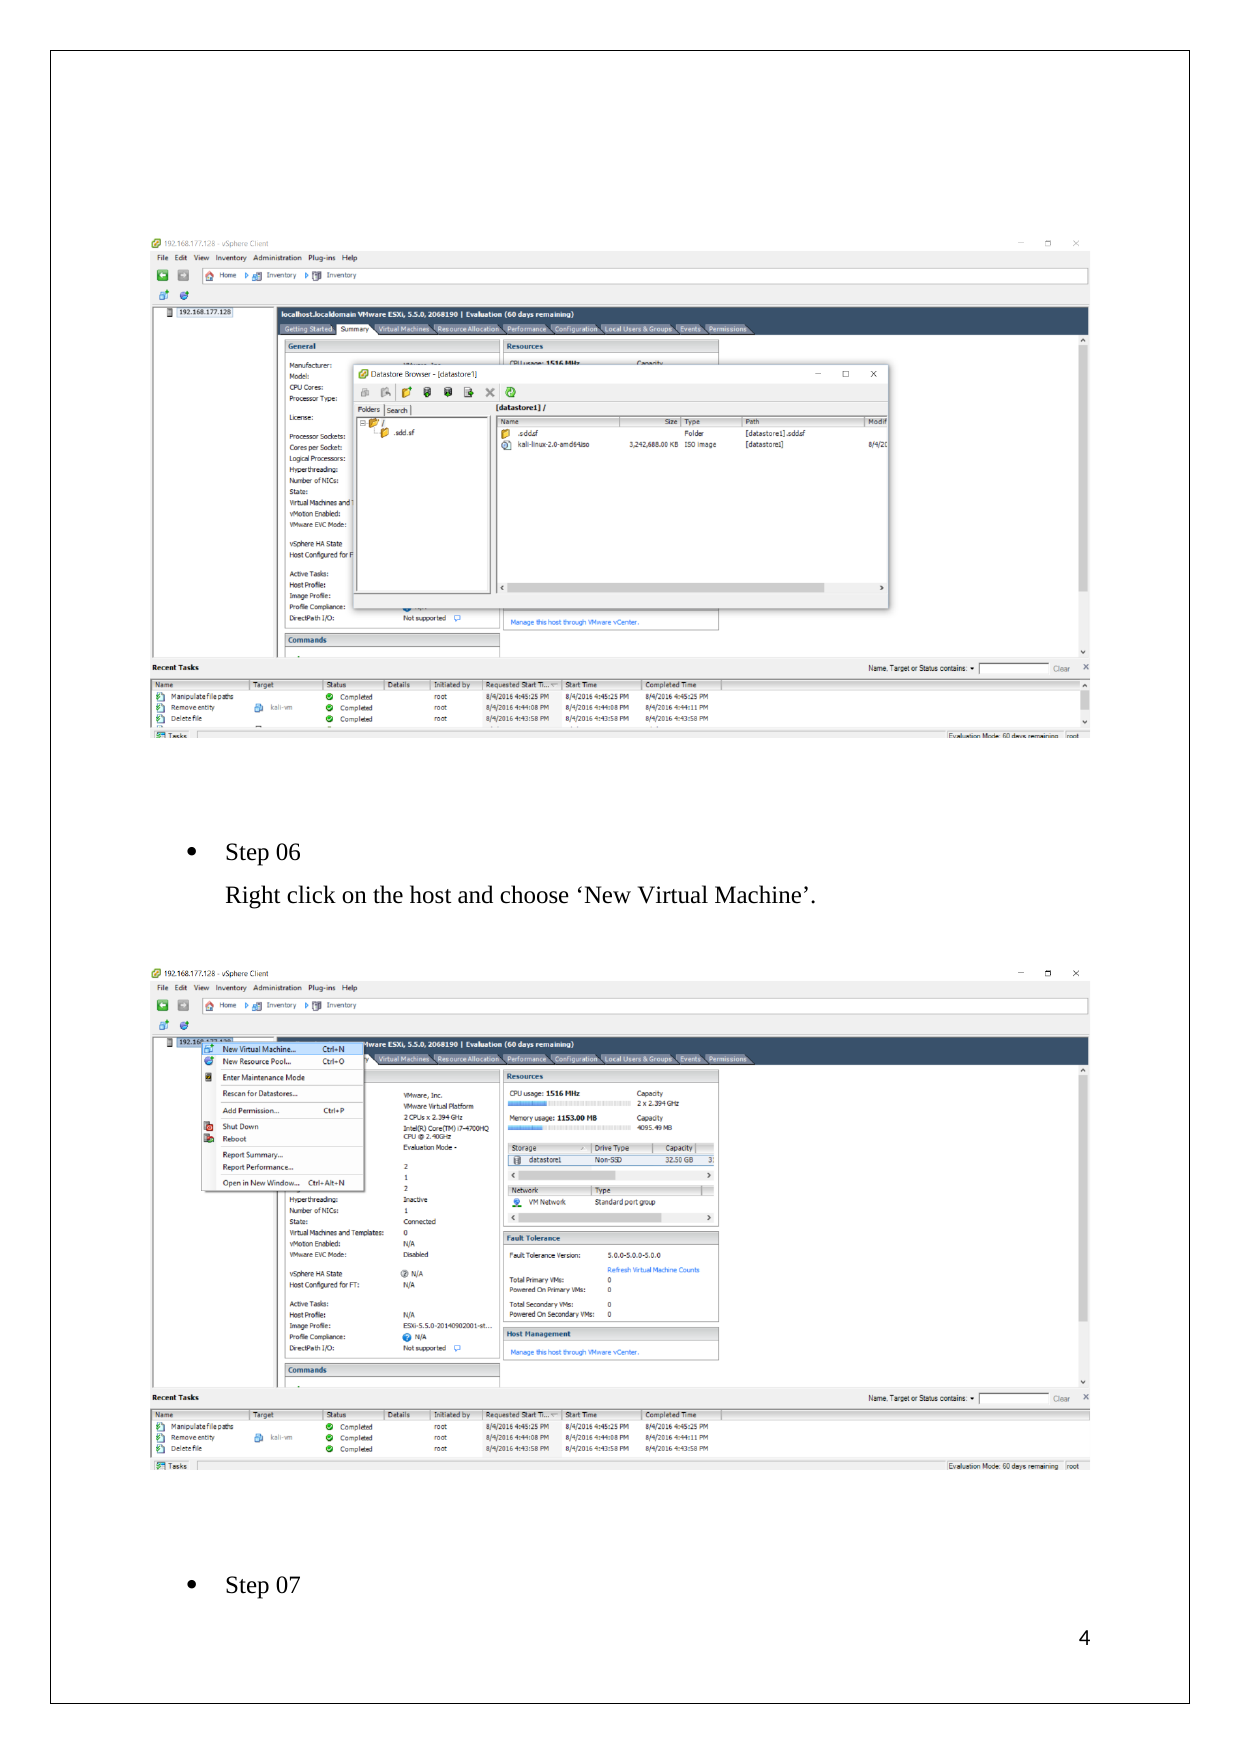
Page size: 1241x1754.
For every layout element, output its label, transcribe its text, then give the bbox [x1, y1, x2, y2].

picture [150, 236, 1091, 738]
list Step 07 [187, 1570, 1090, 1599]
list Step 06 [187, 837, 1090, 866]
list Right click on the host and choose ‘New Virtual Machine’. [225, 880, 1090, 909]
picture [150, 966, 1091, 1470]
